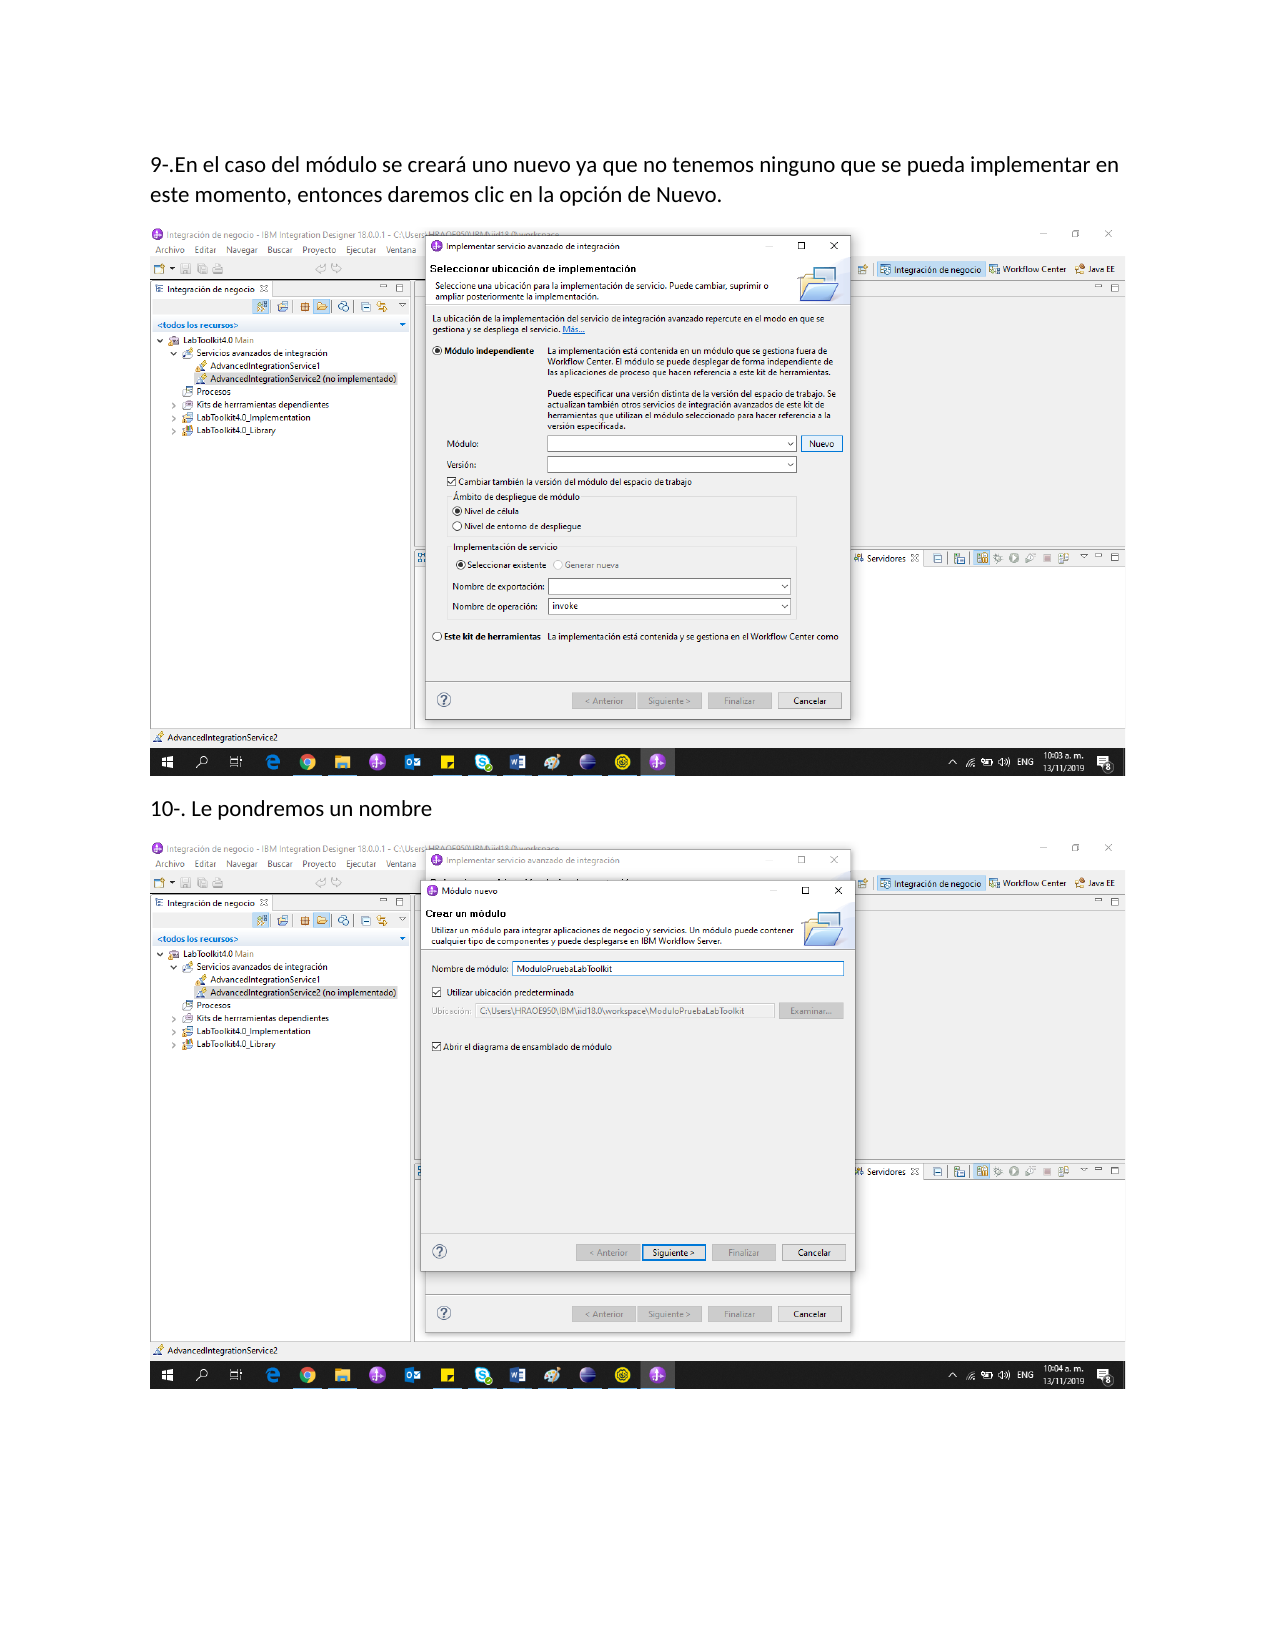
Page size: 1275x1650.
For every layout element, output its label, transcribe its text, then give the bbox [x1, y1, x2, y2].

text 9-.En el caso del módulo se creará uno nuevo ya que no tenemos ninguno que se pueda implementar en este momento, entonces daremos clic en la opción de Nuevo. [150, 150, 1125, 208]
picture [150, 227, 1125, 776]
text 10-. Le pondremos un nombre [150, 794, 1125, 822]
picture [150, 841, 1125, 1389]
